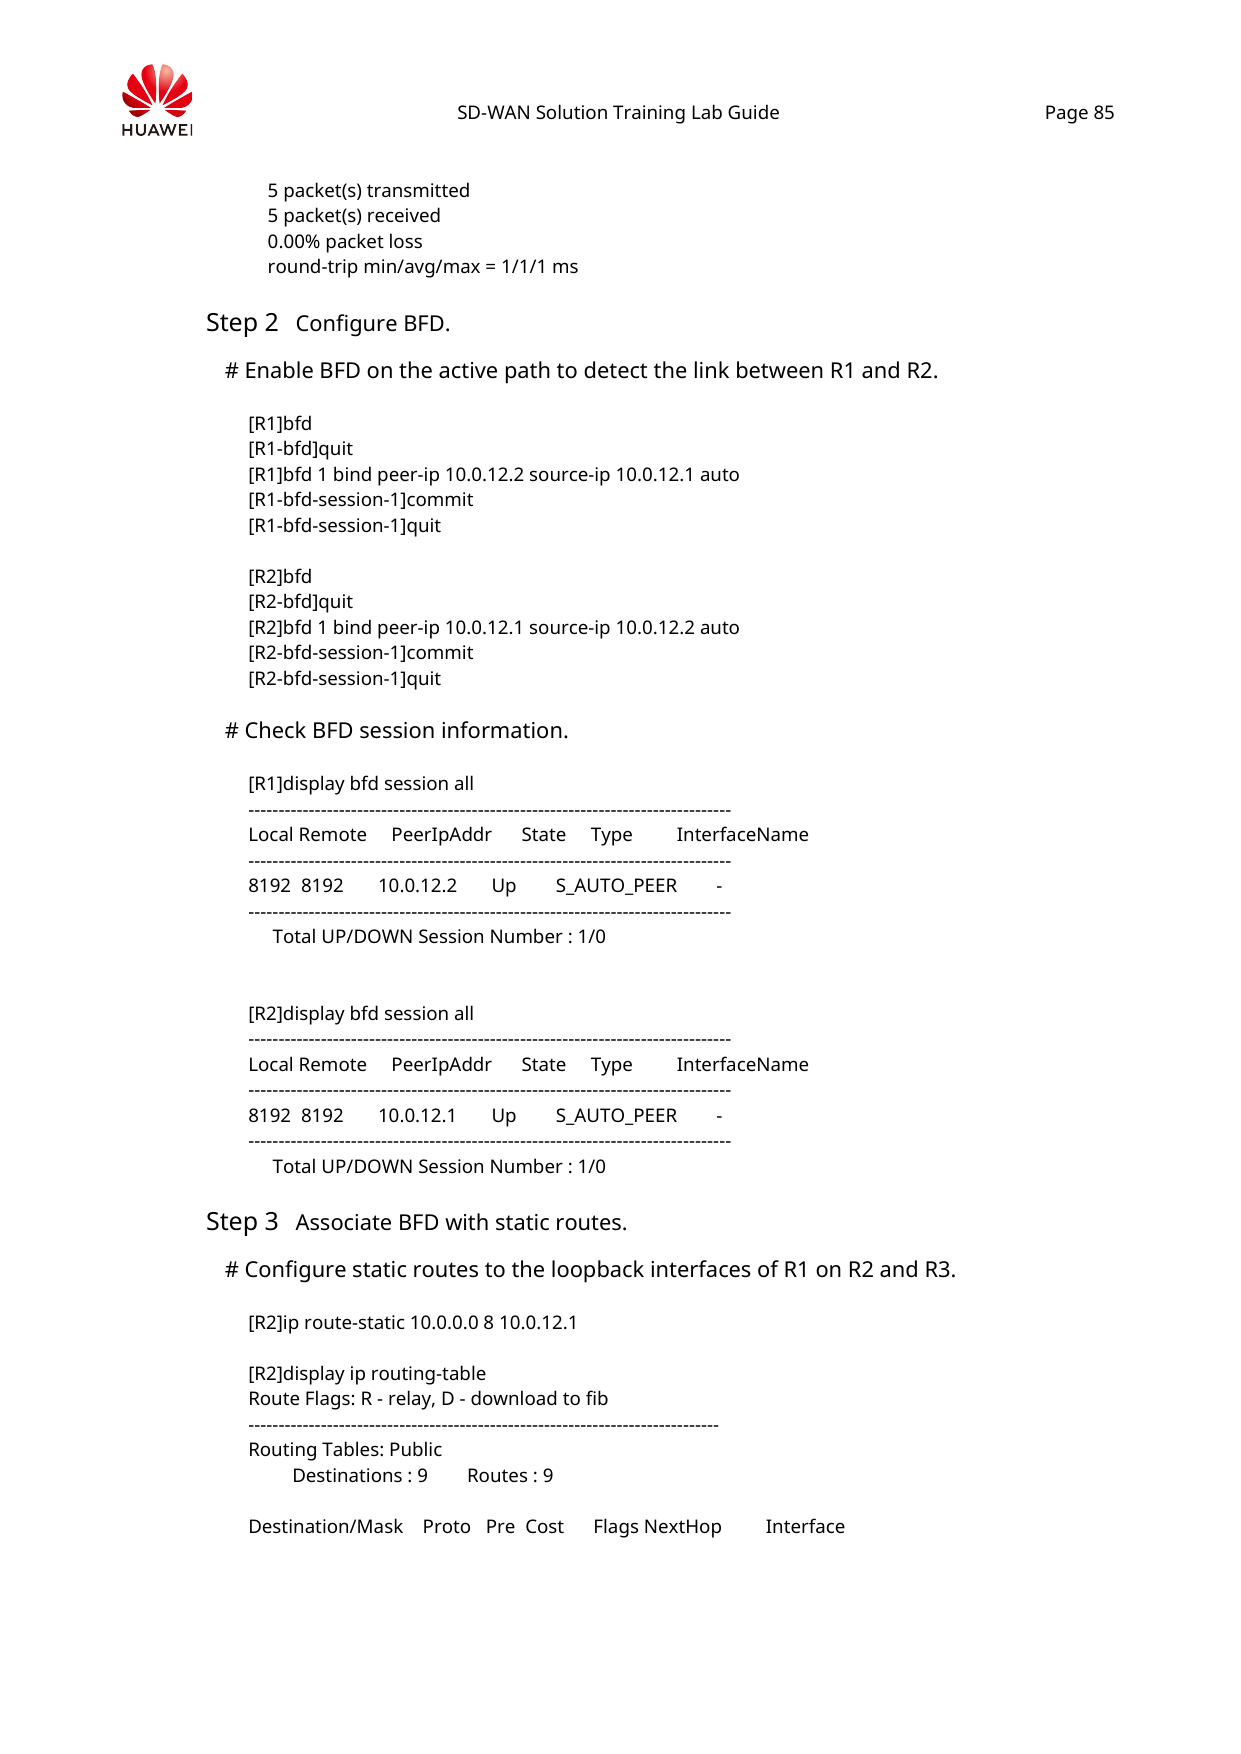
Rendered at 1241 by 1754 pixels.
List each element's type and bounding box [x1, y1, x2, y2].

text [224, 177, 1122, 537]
picture [122, 64, 193, 136]
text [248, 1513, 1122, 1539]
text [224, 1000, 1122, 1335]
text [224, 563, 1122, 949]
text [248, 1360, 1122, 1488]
